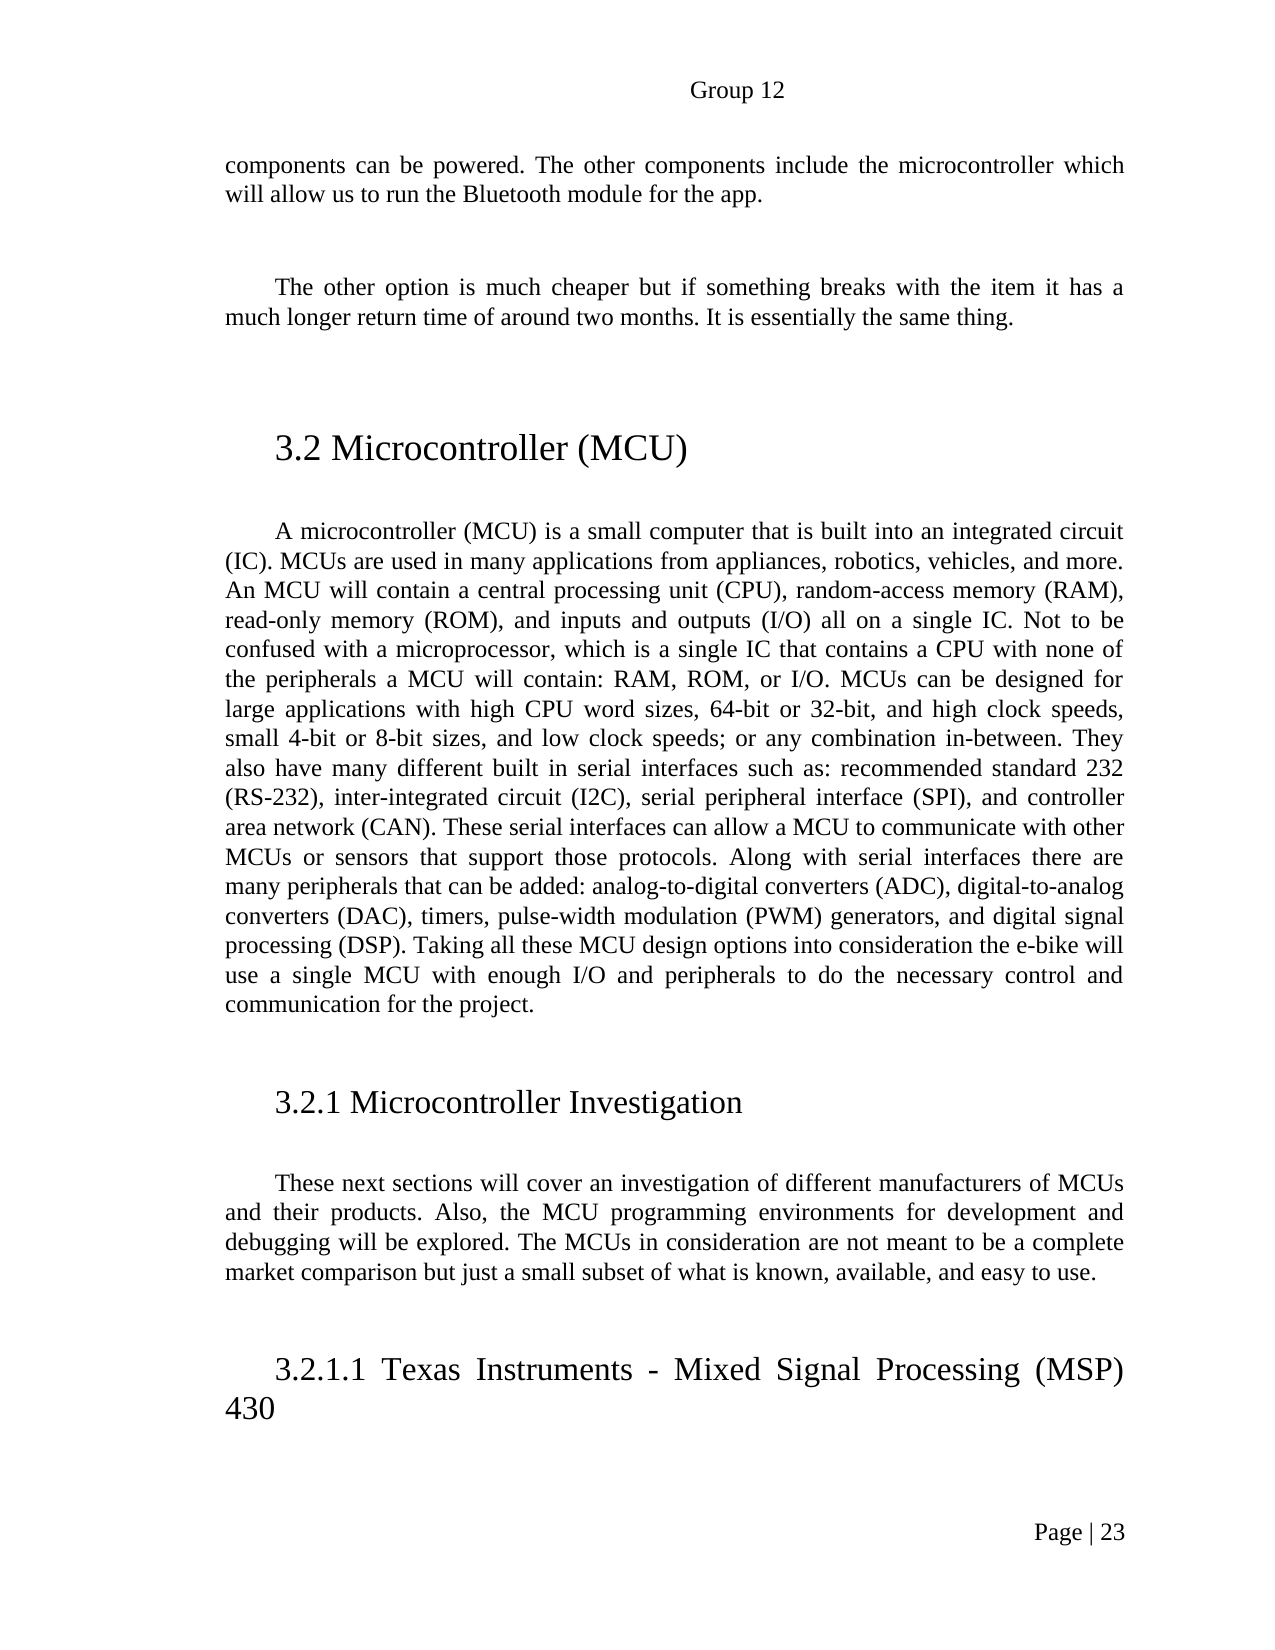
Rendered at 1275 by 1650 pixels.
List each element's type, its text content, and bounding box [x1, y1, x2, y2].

text The other option is much cheaper but if something breaks with the item it has a much longer return time of around two months. It is essentially the same thing. [225, 272, 1125, 330]
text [225, 150, 1125, 208]
subtitle 3.2 Microcontroller (MCU) [225, 426, 1125, 469]
text A microcontroller (MCU) is a small computer that is built into an integrated circuit (IC). MCUs are used in many applications from appliances, robotics, vehicles, and more. An MCU will contain a central processing unit (CPU), random-access memory (RAM), read-only memory (ROM), and inputs and outputs (I/O) all on a single IC. Not to be confused with a microprocessor, which is a single IC that contains a CPU with none of the peripherals a MCU will contain: RAM, ROM, or I/O. MCUs can be designed for large applications with high CPU word sizes, 64-bit or 32-bit, and high clock speeds, small 4-bit or 8-bit sizes, and low clock speeds; or any combination in-between. They also have many different built in serial interfaces such as: recommended standard 232 (RS-232), inter-integrated circuit (I2C), serial peripheral interface (SPI), and controller area network (CAN). These serial interfaces can allow a MCU to communicate with other MCUs or sensors that support those protocols. Along with serial interfaces there are many peripherals that can be added: analog-to-digital converters (ADC), digital-to-analog converters (DAC), timers, pulse-width modulation (PWM) generators, and digital signal processing (DSP). Taking all these MCU design options into consideration the e-bike will use a single MCU with enough I/O and peripherals to do the necessary control and communication for the project. [225, 516, 1125, 1018]
text These next sections will cover an investigation of different manufacturers of MCUs and their products. Also, the MCU programming environments for development and debugging will be explored. The MCUs in consideration are not meant to be a complete market comparison but just a small subset of what is known, available, and easy to use. [225, 1168, 1125, 1285]
subtitle 3.2.1.1 Texas Instruments - Mixed Signal Processing (MSP) 430 [225, 1349, 1125, 1427]
subtitle 3.2.1 Microcontroller Investigation [225, 1082, 1125, 1120]
